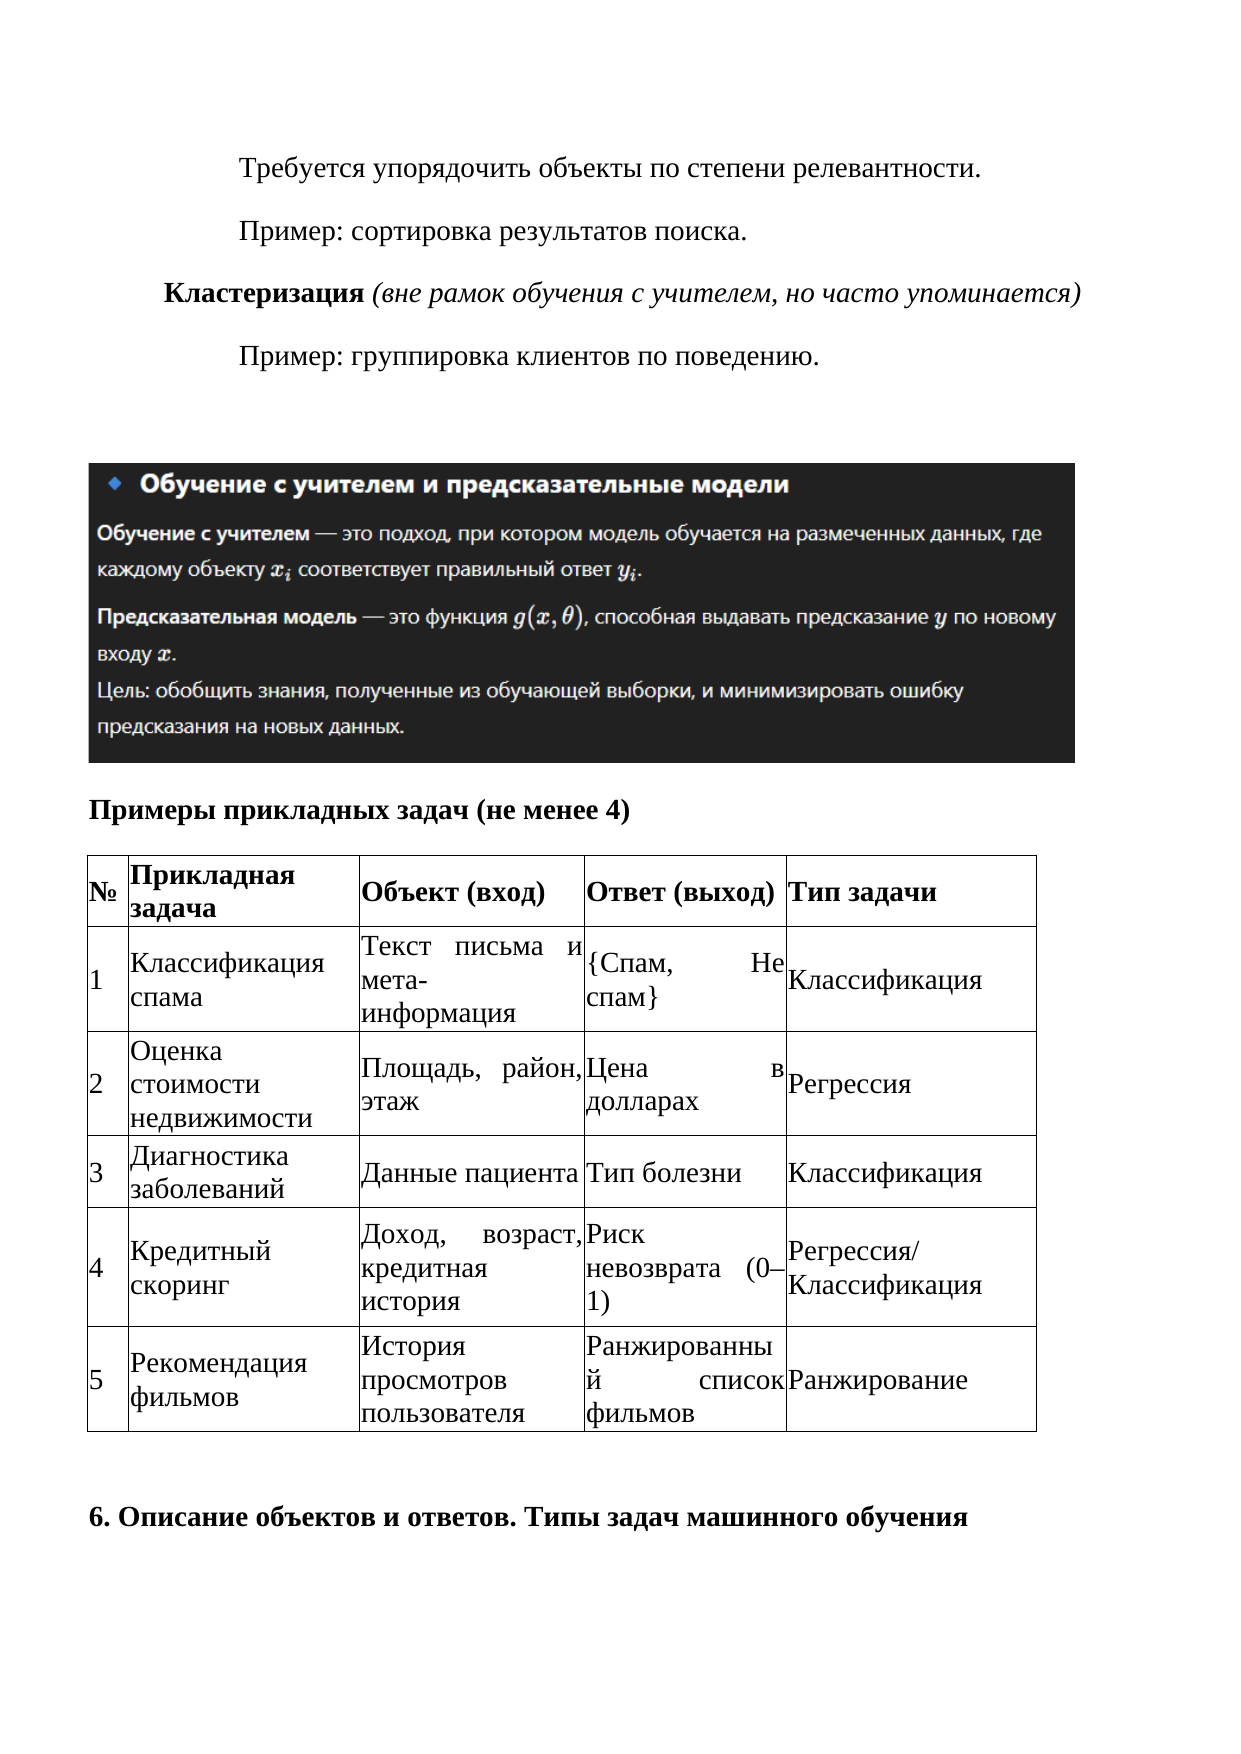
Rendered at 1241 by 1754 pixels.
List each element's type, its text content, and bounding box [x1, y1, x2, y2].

table_cell 4 [88, 1208, 128, 1326]
table_cell История просмотров пользователя [360, 1327, 584, 1431]
list Описание объектов и ответов. Типы задач машинного обучения [88, 1499, 1152, 1532]
text Требуется упорядочить объекты по степени релевантности. [238, 150, 1152, 183]
table_cell Регрессия/Классификация [787, 1208, 1036, 1326]
table_cell Тип болезни [585, 1136, 786, 1207]
table_cell Площадь, район, этаж [360, 1032, 584, 1135]
table_cell 5 [88, 1327, 128, 1431]
table_header Тип задачи [787, 856, 1036, 926]
table_header Объект (вход) [360, 856, 584, 926]
table_cell Классификация [787, 927, 1036, 1031]
table_cell Риск невозврата (0–1) [585, 1208, 786, 1326]
table_cell Цена в долларах [585, 1032, 786, 1135]
table_cell Данные пациента [360, 1136, 584, 1207]
table_cell Текст письма и мета-информация [360, 927, 584, 1031]
picture [88, 463, 1075, 763]
table_cell 3 [88, 1136, 128, 1207]
table_cell Доход, возраст, кредитная история [360, 1208, 584, 1326]
text Кластеризация (вне рамок обучения с учителем, но часто упоминается) [163, 275, 1152, 309]
subtitle Примеры прикладных задач (не менее 4) [88, 792, 1152, 825]
table_header № [88, 856, 128, 926]
table_cell {Спам, Не спам} [585, 927, 786, 1031]
table_cell Оценка стоимости недвижимости [129, 1032, 359, 1135]
table_cell 2 [88, 1032, 128, 1135]
table_cell Регрессия [787, 1032, 1036, 1135]
table_cell Классификация [787, 1136, 1036, 1207]
table_cell 1 [88, 927, 128, 1031]
table_cell Ранжирование [787, 1327, 1036, 1431]
table_cell Диагностика заболеваний [129, 1136, 359, 1207]
table_cell Ранжированный список фильмов [585, 1327, 786, 1431]
text Пример: сортировка результатов поиска. [238, 213, 1152, 246]
table_cell Кредитный скоринг [129, 1208, 359, 1326]
text Пример: группировка клиентов по поведению. [238, 338, 1152, 372]
table_cell Классификация спама [129, 927, 359, 1031]
table_cell Рекомендация фильмов [129, 1327, 359, 1431]
table_header Прикладная задача [129, 856, 359, 926]
table_header Ответ (выход) [585, 856, 786, 926]
